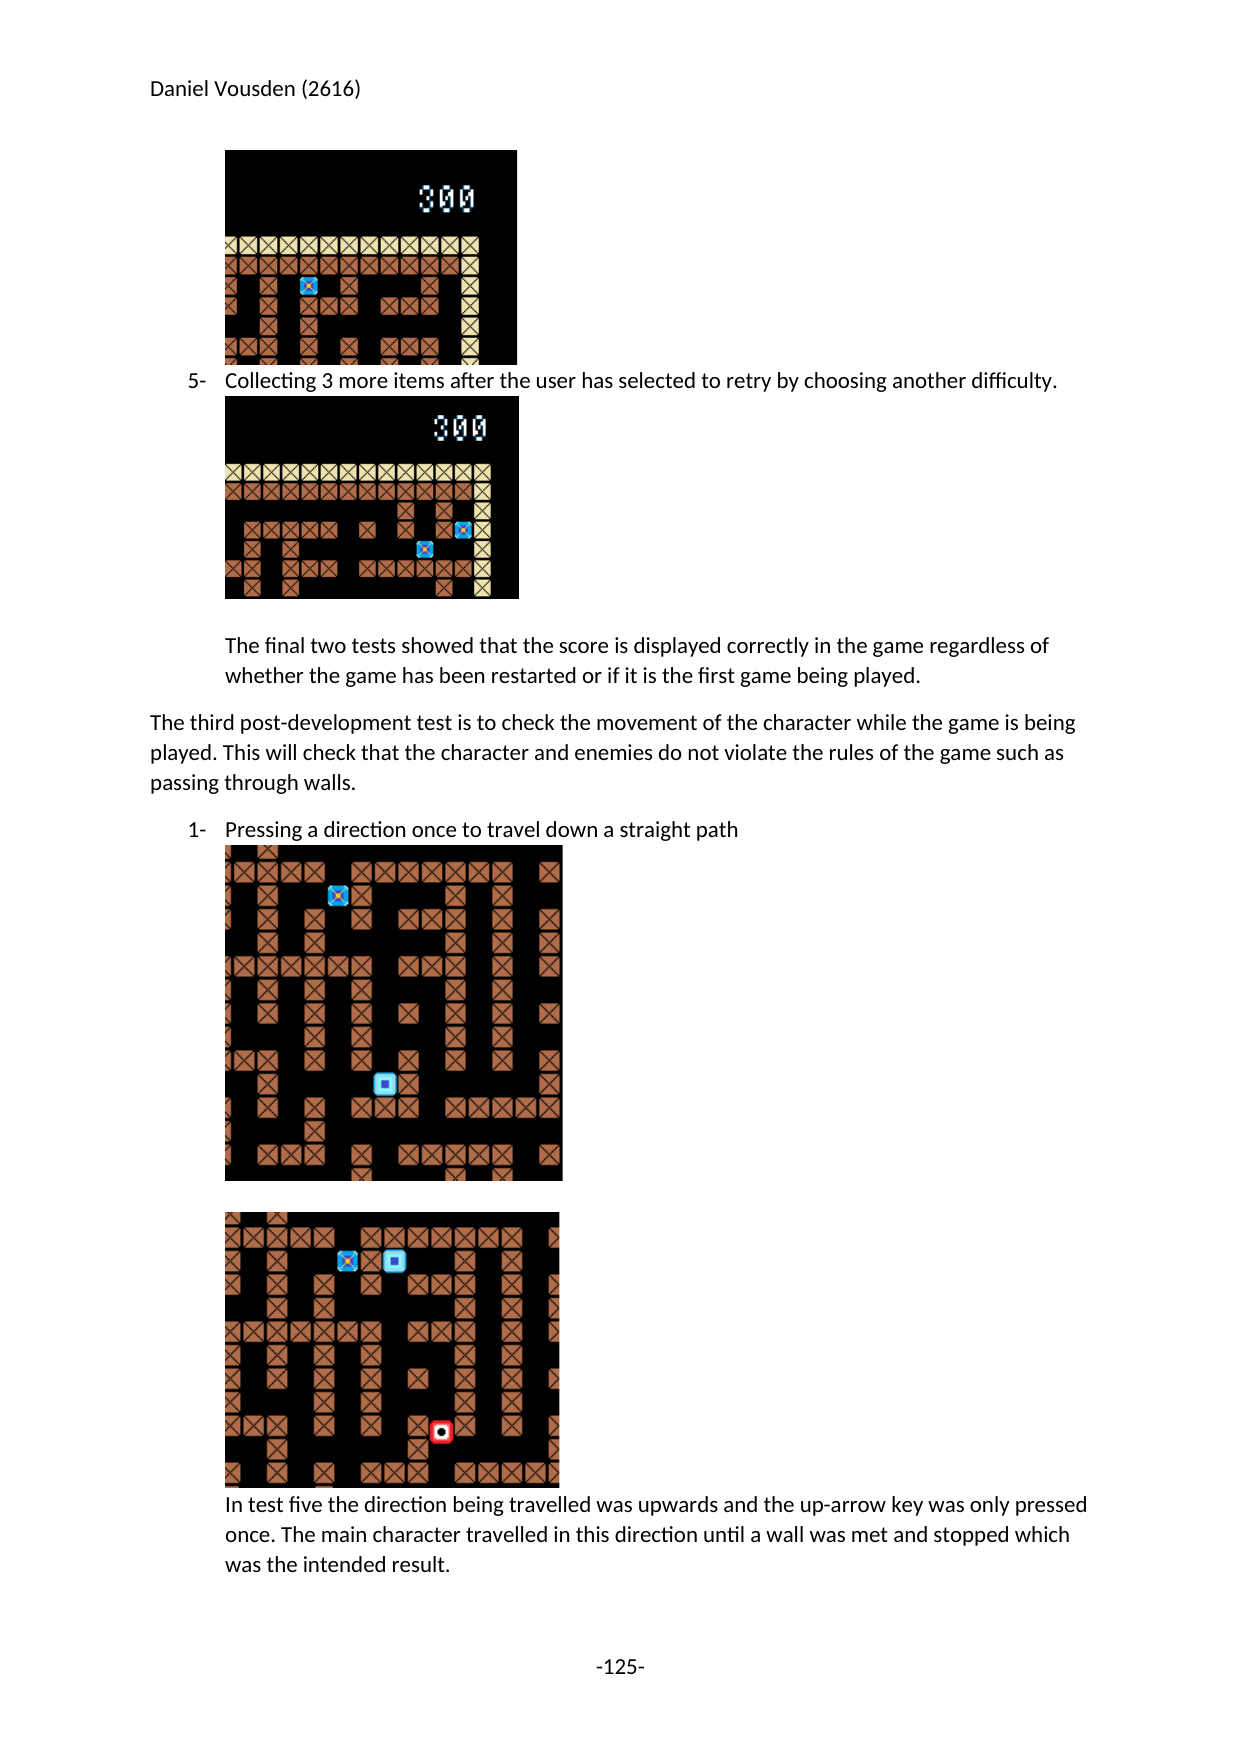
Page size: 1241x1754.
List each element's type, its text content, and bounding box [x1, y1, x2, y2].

list The final two tests showed that the score is displayed correctly in the game regardless of whether the game has been restarted or if it is the first game being played. [225, 631, 1090, 689]
text The third post-development test is to check the movement of the character while the game is being played. This will check that the character and enemies do not violate the rules of the game such as passing through walls. [150, 708, 1090, 797]
list Pressing a direction once to travel down a straight path [187, 815, 1090, 843]
list Collecting 3 more items after the user has selected to retry by choosing another difficulty. [187, 367, 1090, 395]
list In test five the direction being travelled was upwards and the up-arrow key was only pressed once. The main character travelled in this direction until a wall was met and stopped which was the intended result. [225, 1490, 1090, 1578]
